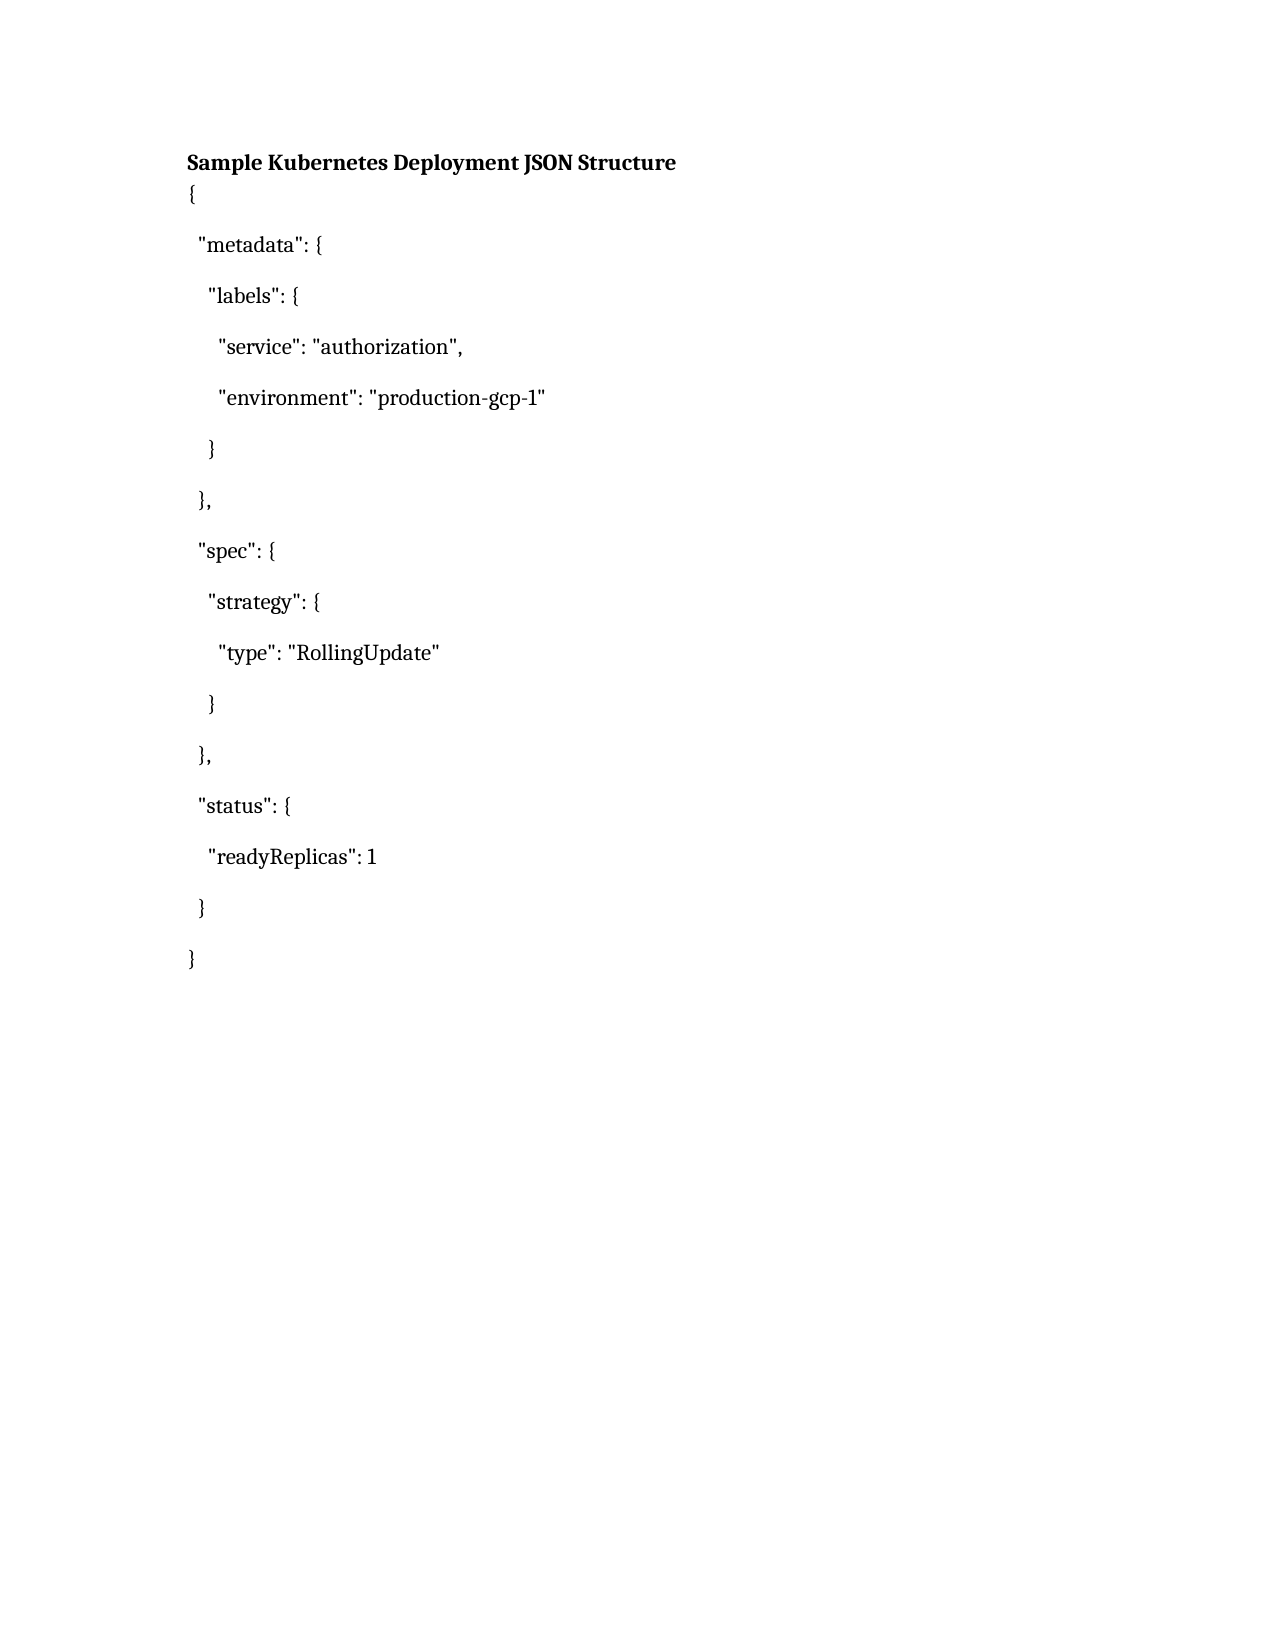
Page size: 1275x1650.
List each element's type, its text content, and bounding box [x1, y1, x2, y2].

text "strategy": { [187, 589, 1087, 615]
text { [187, 181, 1087, 207]
text } [187, 691, 1087, 717]
text }, [187, 487, 1087, 513]
text "type": "RollingUpdate" [187, 640, 1087, 666]
text "labels": { [187, 283, 1087, 309]
text "service": "authorization", [187, 334, 1087, 360]
text "status": { [187, 793, 1087, 819]
text "readyReplicas": 1 [187, 844, 1087, 870]
text }, [187, 742, 1087, 768]
text } [187, 895, 1087, 921]
text "metadata": { [187, 232, 1087, 258]
text "environment": "production-gcp-1" [187, 385, 1087, 411]
subtitle Sample Kubernetes Deployment JSON Structure [187, 150, 1087, 176]
text } [187, 946, 1087, 972]
text } [187, 436, 1087, 462]
text "spec": { [187, 538, 1087, 564]
